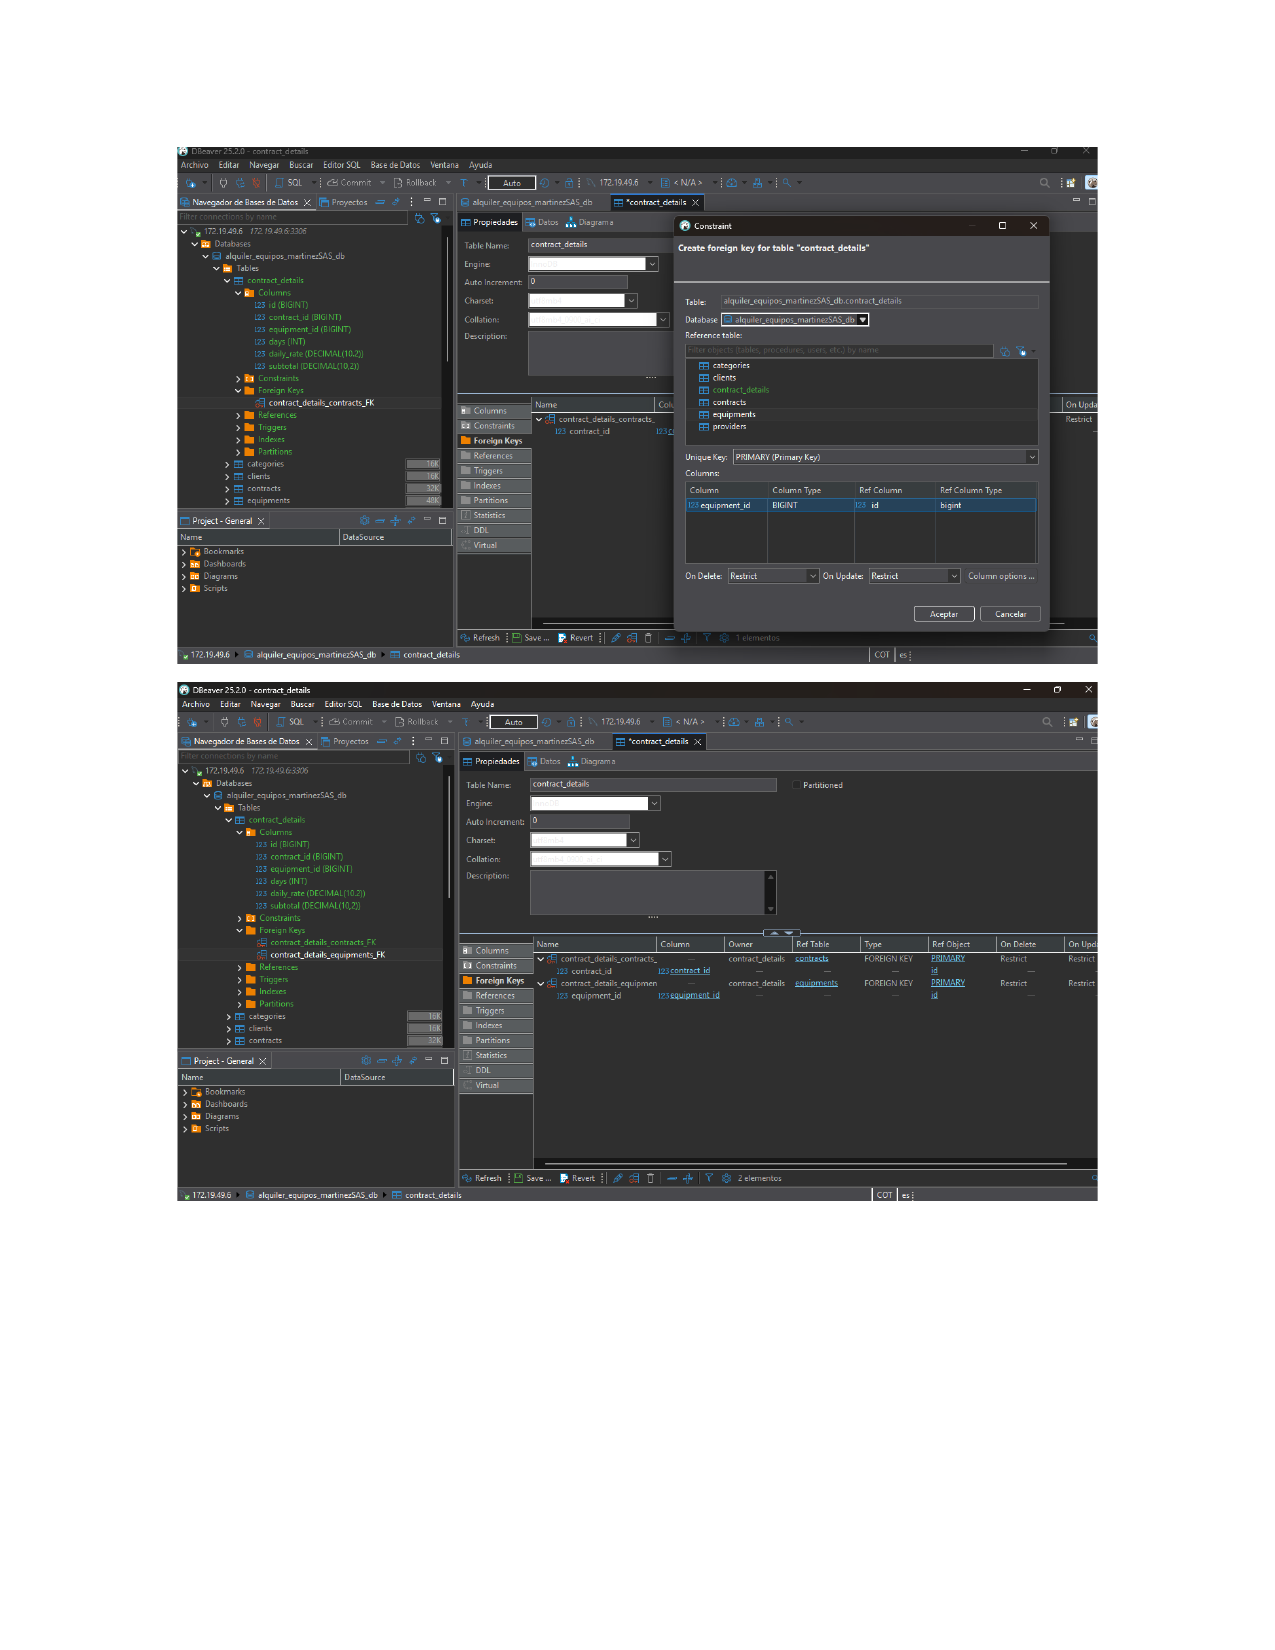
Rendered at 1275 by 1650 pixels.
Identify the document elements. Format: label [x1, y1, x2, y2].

picture [177, 682, 1098, 1201]
picture [177, 147, 1098, 664]
